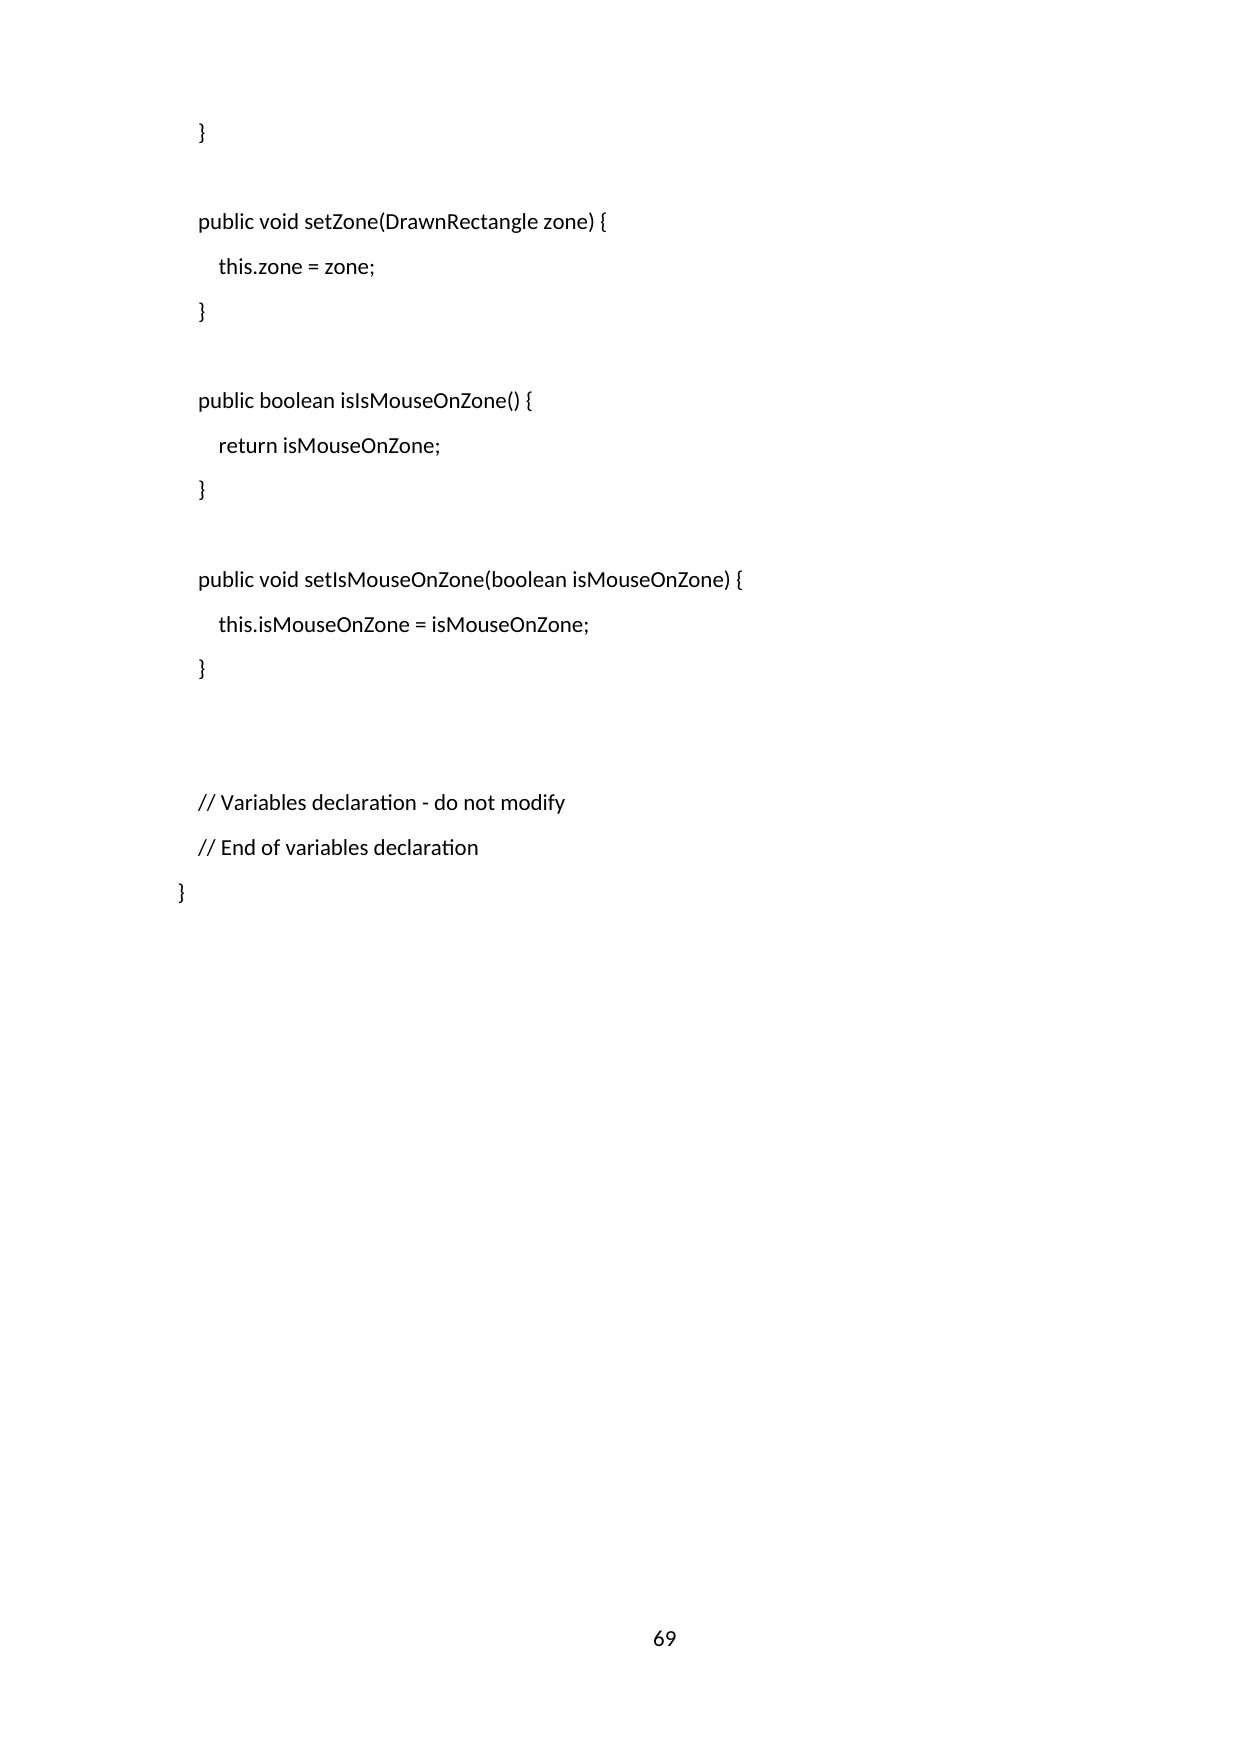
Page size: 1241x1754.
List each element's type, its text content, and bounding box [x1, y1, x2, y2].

text } [177, 118, 1152, 146]
text public void setZone(DrawnRectangle zone) { [177, 207, 1152, 236]
text } [177, 878, 1152, 906]
text } [177, 654, 1152, 682]
text } [177, 476, 1152, 504]
text public boolean isIsMouseOnZone() { [177, 386, 1152, 414]
text this.zone = zone; [177, 252, 1152, 280]
text // Variables declaration - do not modify [177, 788, 1152, 816]
text public void setIsMouseOnZone(boolean isMouseOnZone) { [177, 565, 1152, 593]
text } [177, 297, 1152, 325]
text // End of variables declaration [177, 833, 1152, 861]
text this.isMouseOnZone = isMouseOnZone; [177, 610, 1152, 638]
text return isMouseOnZone; [177, 431, 1152, 459]
